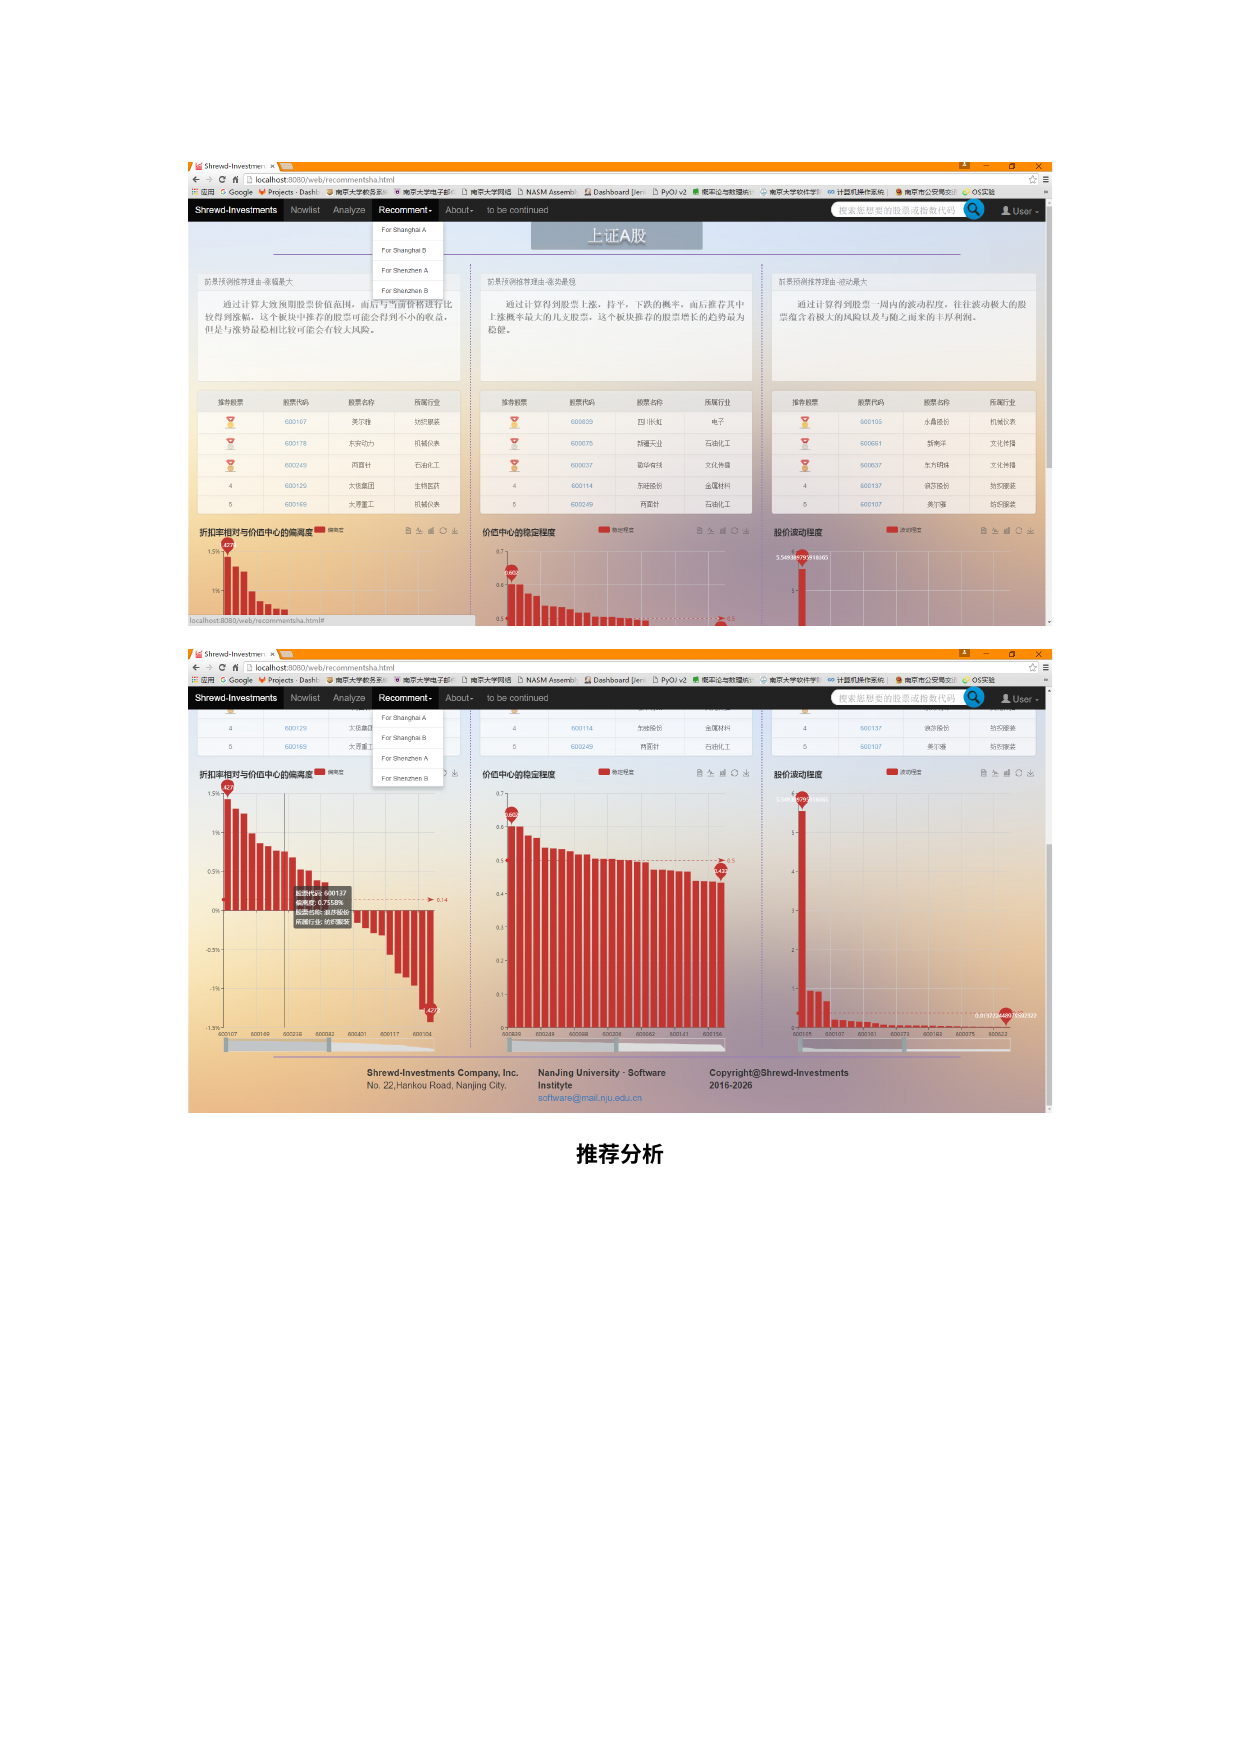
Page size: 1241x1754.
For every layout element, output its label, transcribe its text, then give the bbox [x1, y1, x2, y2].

picture [188, 649, 1053, 1113]
text 推荐分析 [187, 1137, 1053, 1169]
picture [188, 162, 1053, 626]
